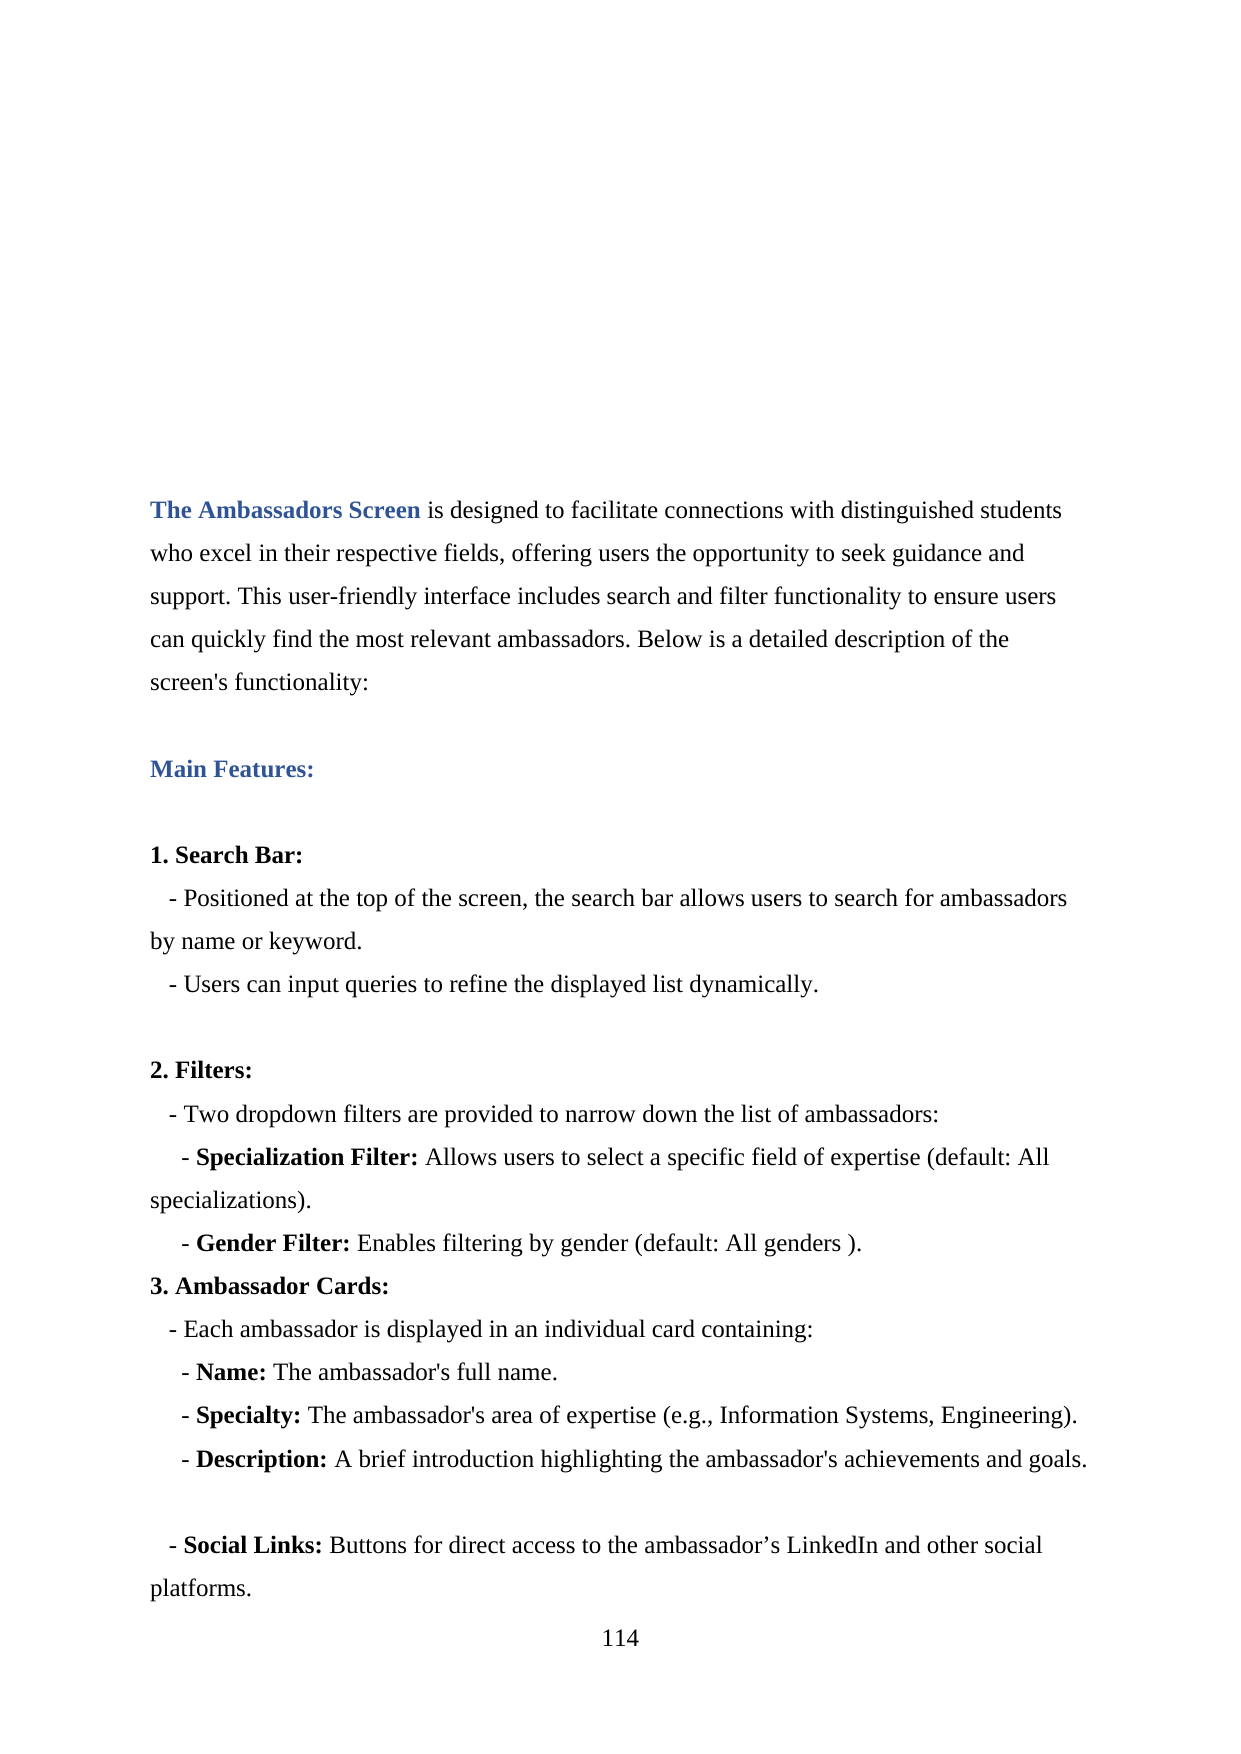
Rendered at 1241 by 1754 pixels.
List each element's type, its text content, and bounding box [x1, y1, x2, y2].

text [150, 797, 1090, 1602]
text The Ambassadors Screen is designed to facilitate connections with distinguished students who excel in their respective fields, offering users the opportunity to seek guidance and support. This user-friendly interface includes search and filter functionality to ensure users can quickly find the most relevant ambassadors. Below is a detailed description of the screen's functionality: Main Features: [150, 495, 1090, 782]
